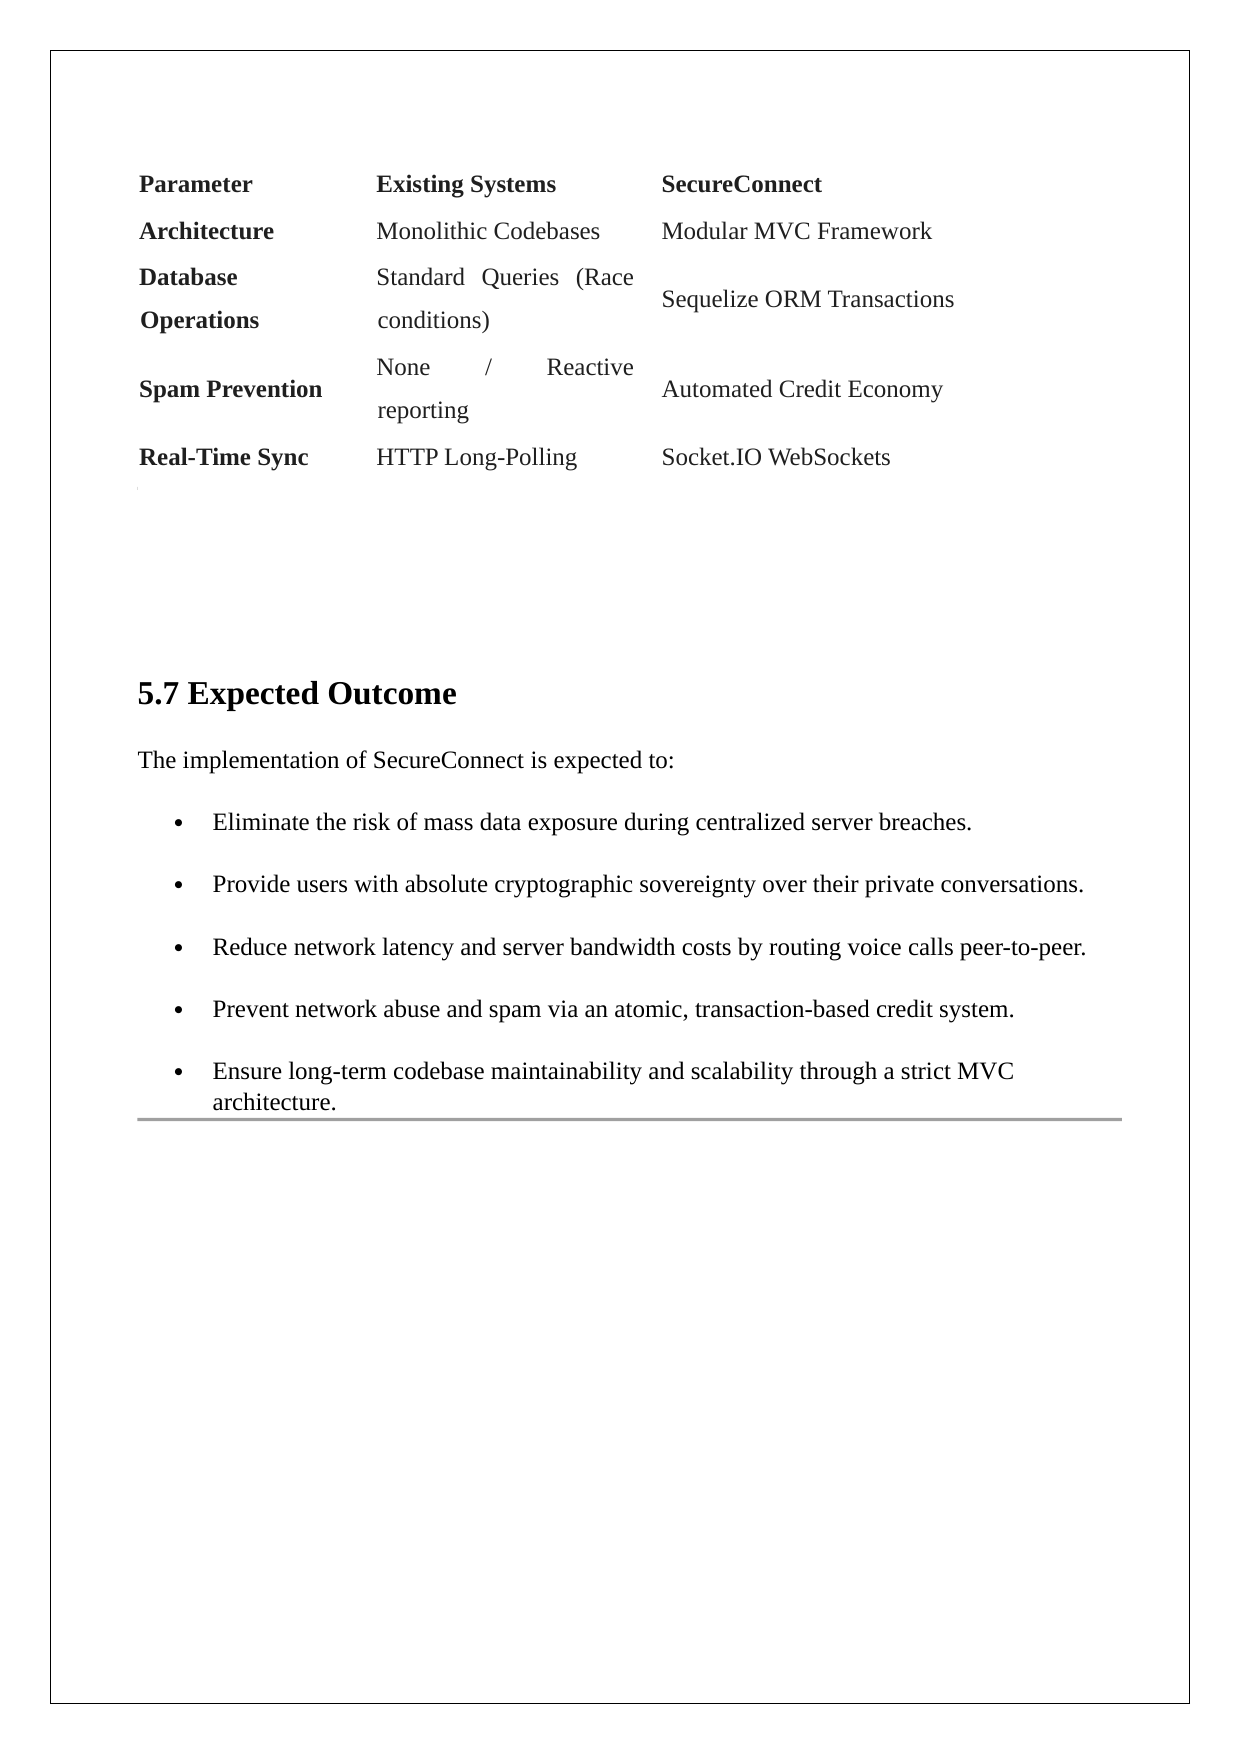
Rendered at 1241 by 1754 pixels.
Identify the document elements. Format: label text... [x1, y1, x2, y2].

table_cell Real-Time Sync [138, 440, 374, 487]
list Provide users with absolute cryptographic sovereignty over their private conversations. [175, 869, 1122, 898]
table_cell Sequelize ORM Transactions [660, 261, 1026, 351]
table_cell HTTP Long-Polling [375, 440, 660, 487]
table_cell Spam Prevention [138, 351, 374, 440]
table_cell Database Operations [138, 261, 374, 351]
list Eliminate the risk of mass data exposure during centralized server breaches.  [175, 807, 1122, 836]
table_header SecureConnect [660, 168, 1026, 214]
table_cell Monolithic Codebases [375, 214, 660, 261]
list Reduce network latency and server bandwidth costs by routing voice calls peer-to-peer. [175, 932, 1122, 960]
table_header Parameter [138, 168, 374, 214]
text The implementation of SecureConnect is expected to: [137, 745, 1122, 774]
table_cell None / Reactive reporting [375, 351, 660, 440]
list Ensure long-term codebase maintainability and scalability through a strict MVC architecture. [175, 1056, 1122, 1116]
table_cell Standard Queries (Race conditions) [375, 261, 660, 351]
table_cell Architecture [138, 214, 374, 261]
text 5.7 Expected Outcome [137, 673, 1122, 711]
table_cell Modular MVC Framework [660, 214, 1026, 261]
table_cell Automated Credit Economy [660, 351, 1026, 440]
table_header Existing Systems [375, 168, 660, 214]
table_cell Socket.IO WebSockets [660, 440, 1026, 487]
list Prevent network abuse and spam via an atomic, transaction-based credit system.  [175, 994, 1122, 1022]
